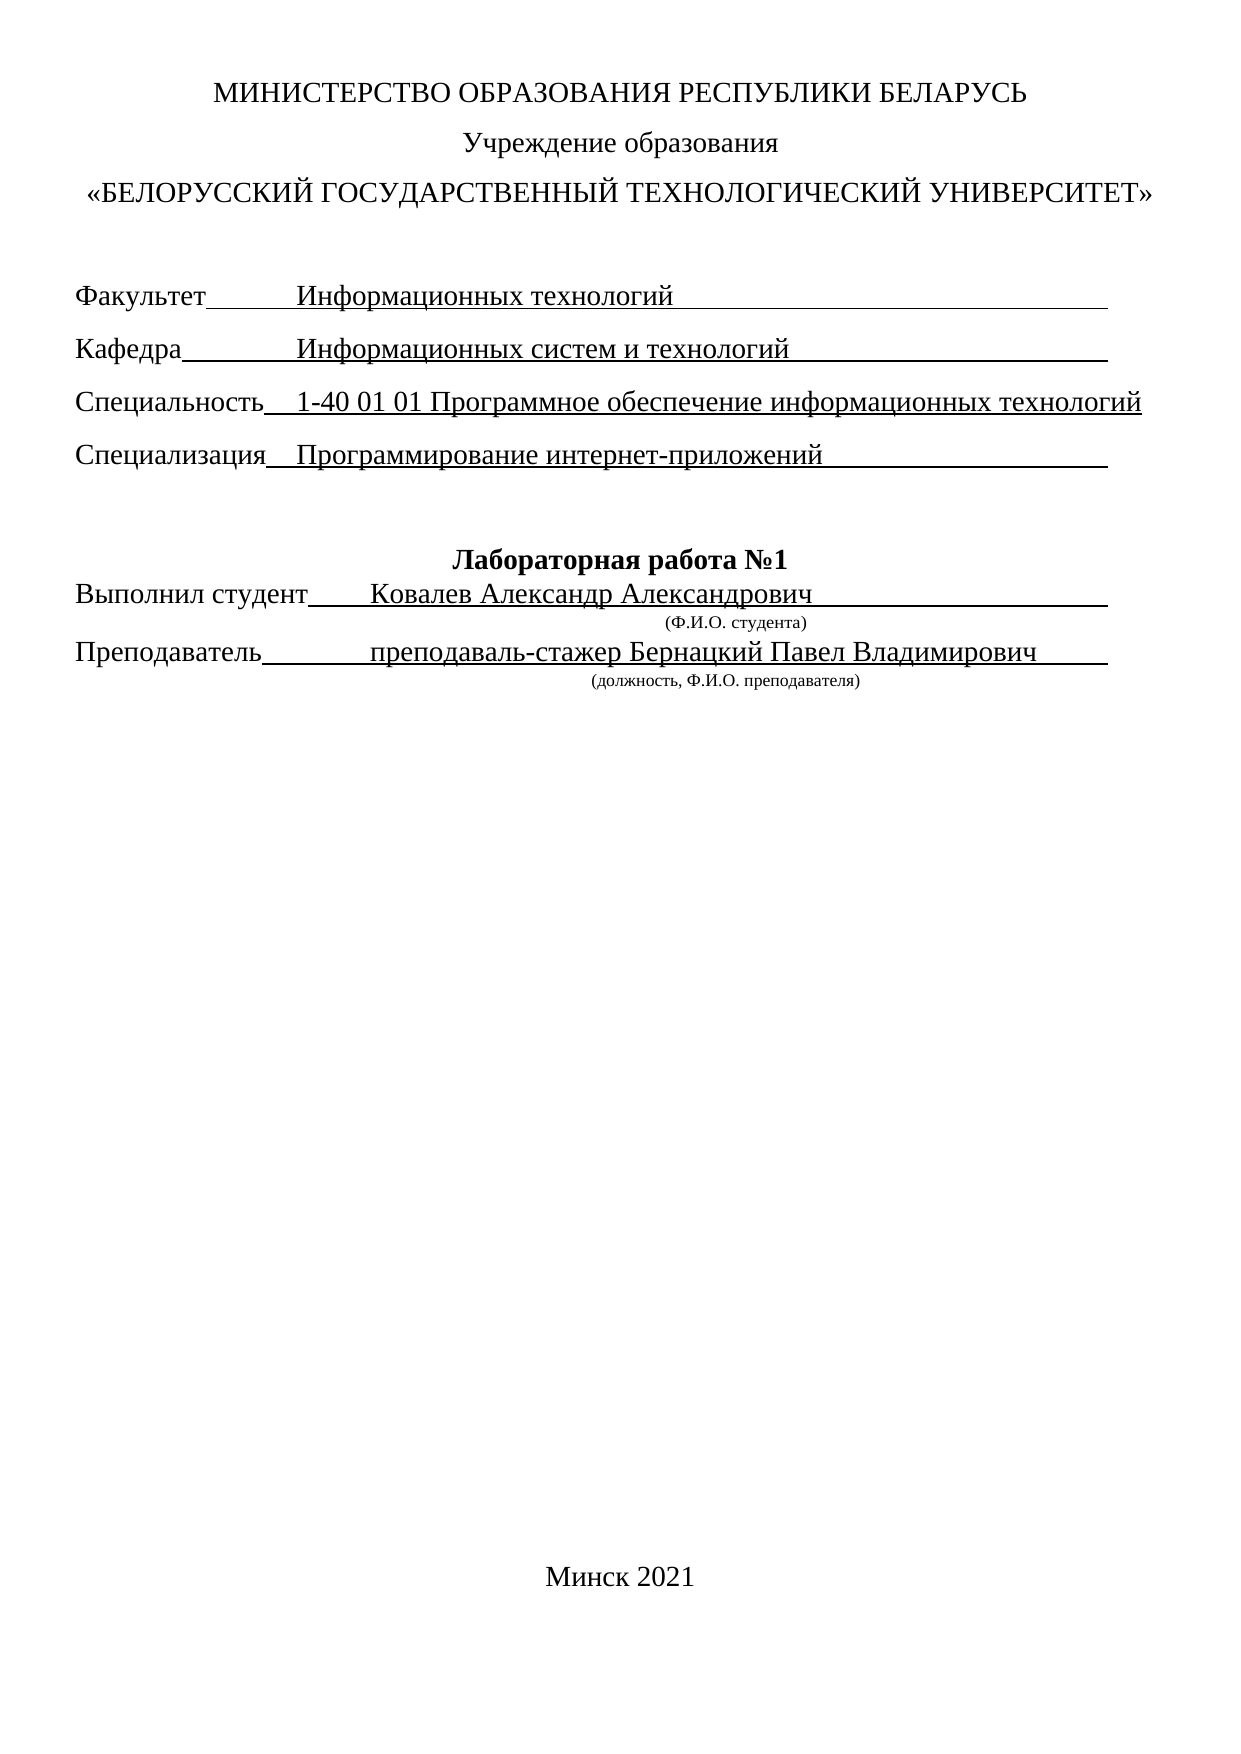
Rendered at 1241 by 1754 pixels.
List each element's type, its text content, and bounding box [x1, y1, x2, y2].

text Лабораторная работа №1 [75, 542, 1165, 576]
text Выполнил студент Ковалев Александр Александрович [75, 576, 1165, 609]
text (должность, Ф.И.О. преподавателя) [517, 670, 1165, 691]
text (Ф.И.О. студента) [591, 612, 1165, 632]
text Факультет Информационных технологий [75, 278, 1165, 312]
text Кафедра Информационных систем и технологий [75, 331, 1165, 365]
text Минск 2021 [75, 1559, 1165, 1593]
text «БЕЛОРУССКИЙ ГОСУДАРСТВЕННЫЙ ТЕХНОЛОГИЧЕСКИЙ УНИВЕРСИТЕТ» [75, 175, 1165, 209]
text Специализация Программирование интернет-приложений [75, 437, 1165, 470]
text МИНИСТЕРСТВО ОБРАЗОВАНИЯ РЕСПУБЛИКИ БЕЛАРУСЬ [75, 75, 1165, 108]
text Преподаватель преподаваль-стажер Бернацкий Павел Владимирович [75, 634, 1165, 668]
text Учреждение образования [75, 125, 1165, 159]
text Специальность 1-40 01 01 Программное обеспечение информационных технологий [75, 384, 1165, 418]
